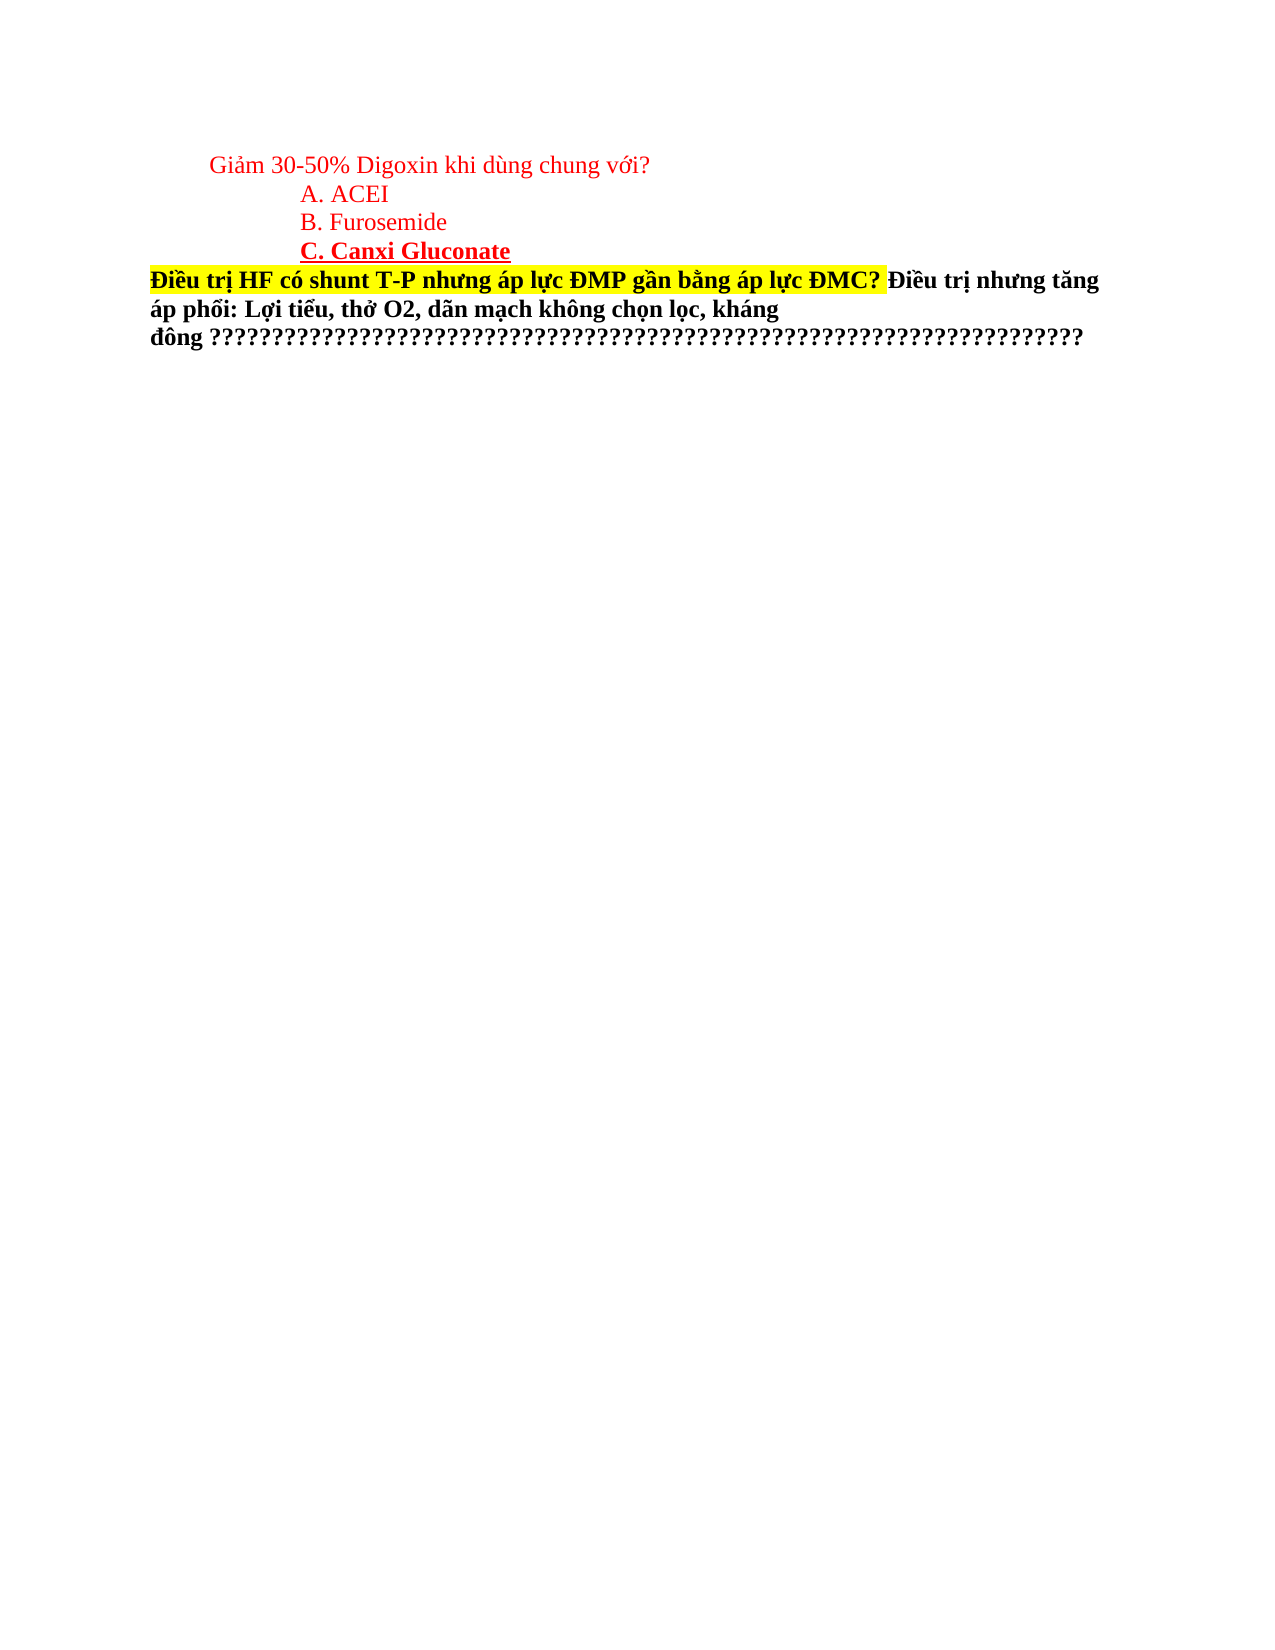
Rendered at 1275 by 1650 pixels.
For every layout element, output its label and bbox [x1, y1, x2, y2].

text [150, 150, 1125, 351]
